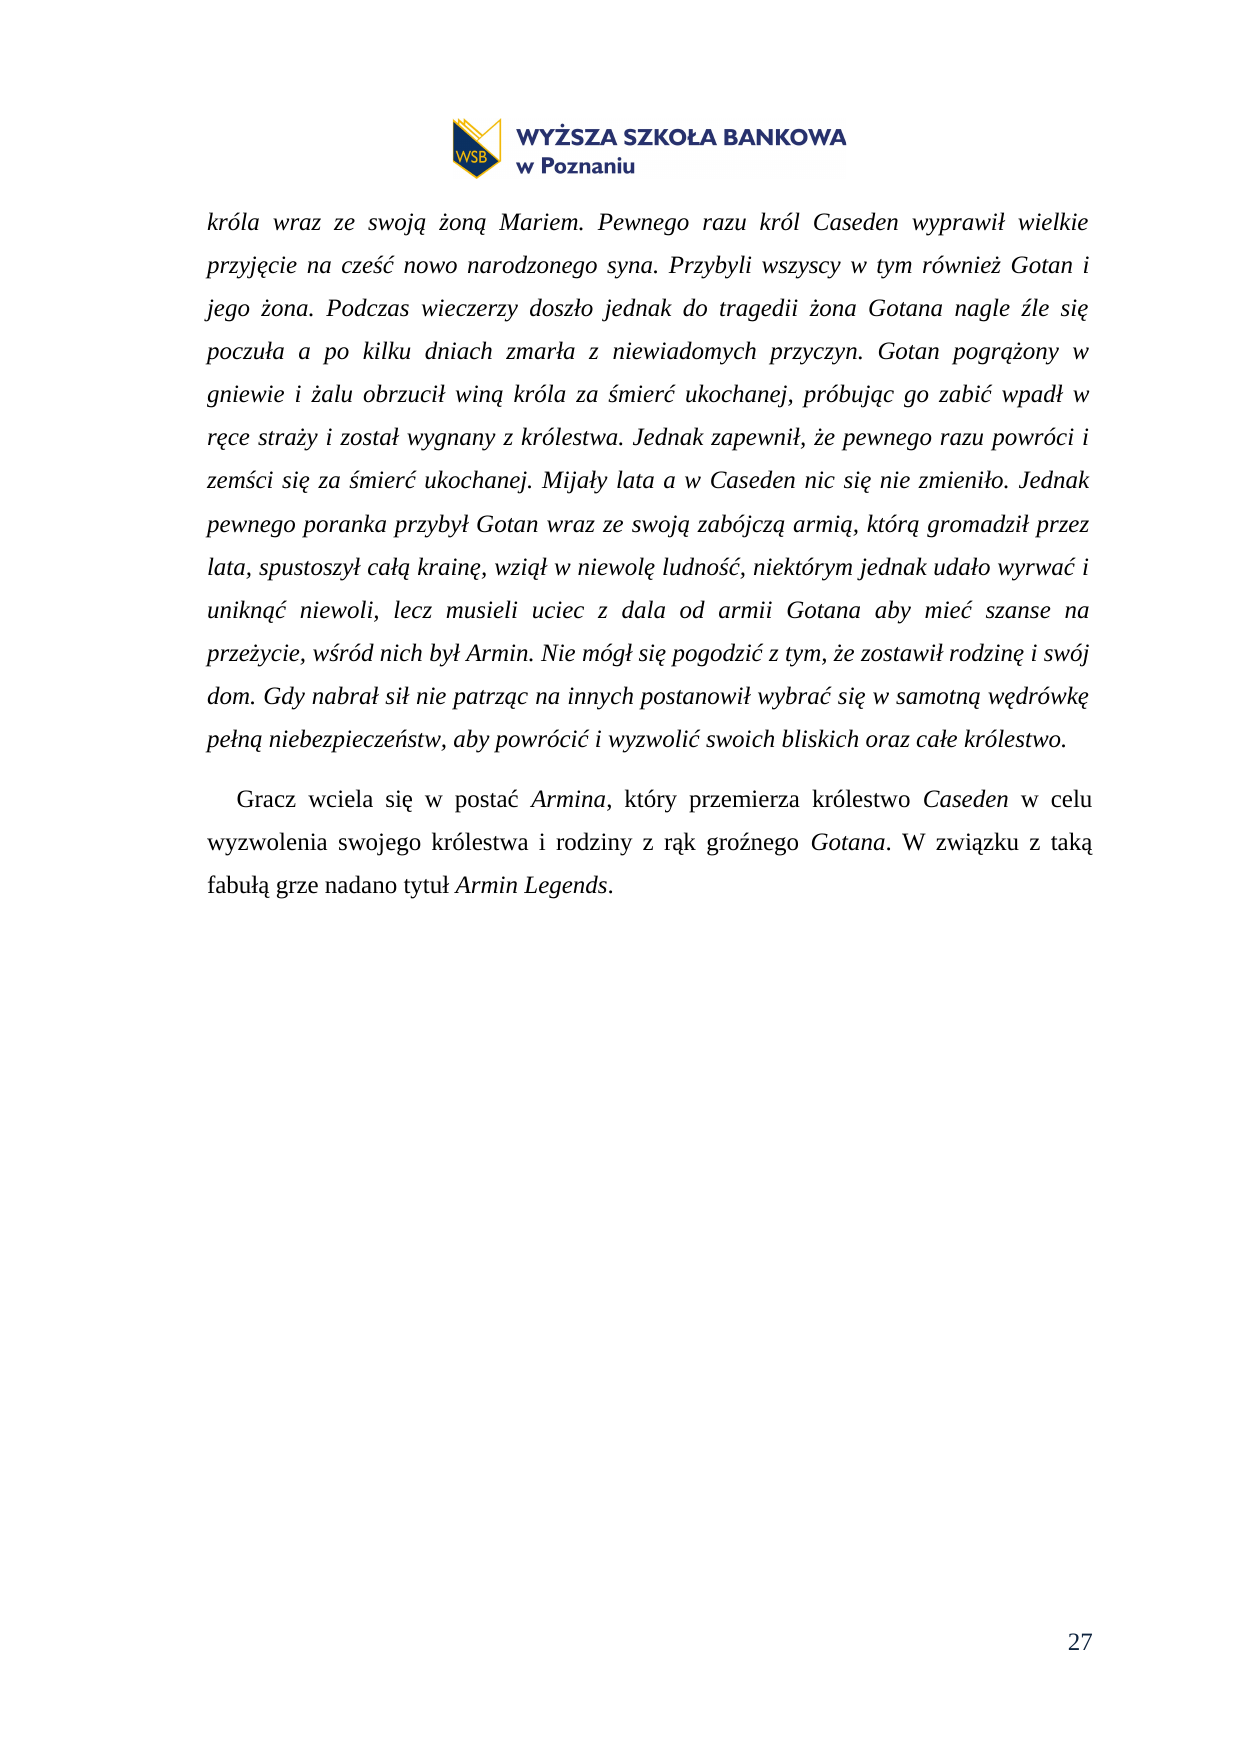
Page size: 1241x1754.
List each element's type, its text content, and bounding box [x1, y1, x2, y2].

picture [452, 118, 847, 179]
text Gracz wciela się w postać Armina, który przemierza królestwo Caseden w celu wyzwolenia swojego królestwa i rodziny z rąk groźnego Gotana. W związku z taką fabułą grze nadano tytuł Armin Legends. [207, 784, 1092, 899]
